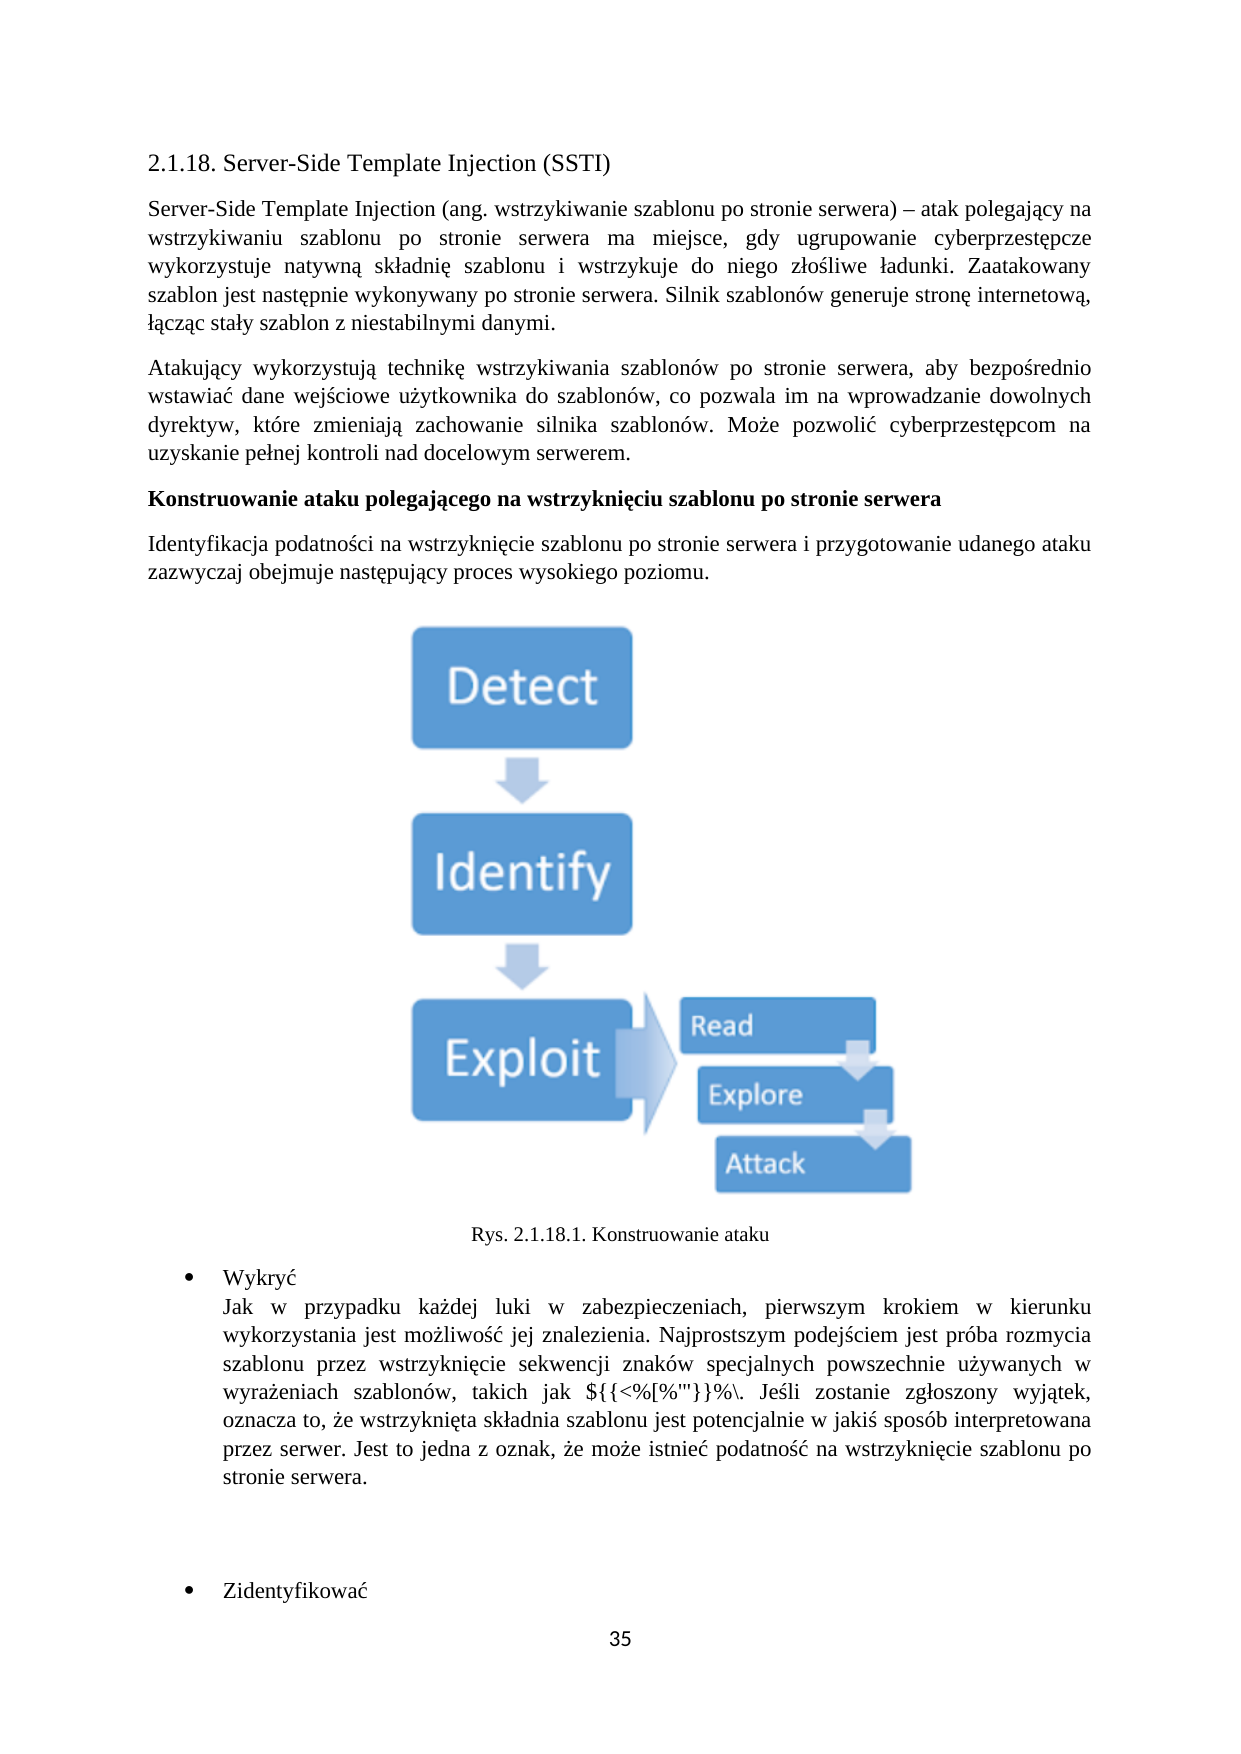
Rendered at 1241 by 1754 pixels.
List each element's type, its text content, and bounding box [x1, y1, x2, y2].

list Wykryć [185, 1264, 1093, 1291]
list Jak w przypadku każdej luki w zabezpieczeniach, pierwszym krokiem w kierunku wykorzystania jest możliwość jej znalezienia. Najprostszym podejściem jest próba rozmycia szablonu przez wstrzyknięcie sekwencji znaków specjalnych powszechnie używanych w wyrażeniach szablonów, takich jak ${{<%[%'"}}%\. Jeśli zostanie zgłoszony wyjątek, oznacza to, że wstrzyknięta składnia szablonu jest potencjalnie w jakiś sposób interpretowana przez serwer. Jest to jedna z oznak, że może istnieć podatność na wstrzyknięcie szablonu po stronie serwera. [223, 1293, 1093, 1490]
list Server-Side Template Injection (SSTI) [148, 148, 1093, 176]
text Rys. 2.1.18.1. Konstruowanie ataku [148, 1222, 1093, 1246]
list Zidentyfikować [185, 1577, 1093, 1603]
text Identyfikacja podatności na wstrzyknięcie szablonu po stronie serwera i przygotowanie udanego ataku zazwyczaj obejmuje następujący proces wysokiego poziomu. [148, 530, 1093, 584]
picture [274, 603, 966, 1220]
text Server-Side Template Injection (ang. wstrzykiwanie szablonu po stronie serwera) – atak polegający na wstrzykiwaniu szablonu po stronie serwera ma miejsce, gdy ugrupowanie cyberprzestępcze wykorzystuje natywną składnię szablonu i wstrzykuje do niego złośliwe ładunki. Zaatakowany szablon jest następnie wykonywany po stronie serwera. Silnik szablonów generuje stronę internetową, łącząc stały szablon z niestabilnymi danymi. [148, 195, 1093, 335]
text Atakujący wykorzystują technikę wstrzykiwania szablonów po stronie serwera, aby bezpośrednio wstawiać dane wejściowe użytkownika do szablonów, co pozwala im na wprowadzanie dowolnych dyrektyw, które zmieniają zachowanie silnika szablonów. Może pozwolić cyberprzestępcom na uzyskanie pełnej kontroli nad docelowym serwerem. [148, 354, 1093, 466]
text Konstruowanie ataku polegającego na wstrzyknięciu szablonu po stronie serwera [148, 484, 1093, 511]
